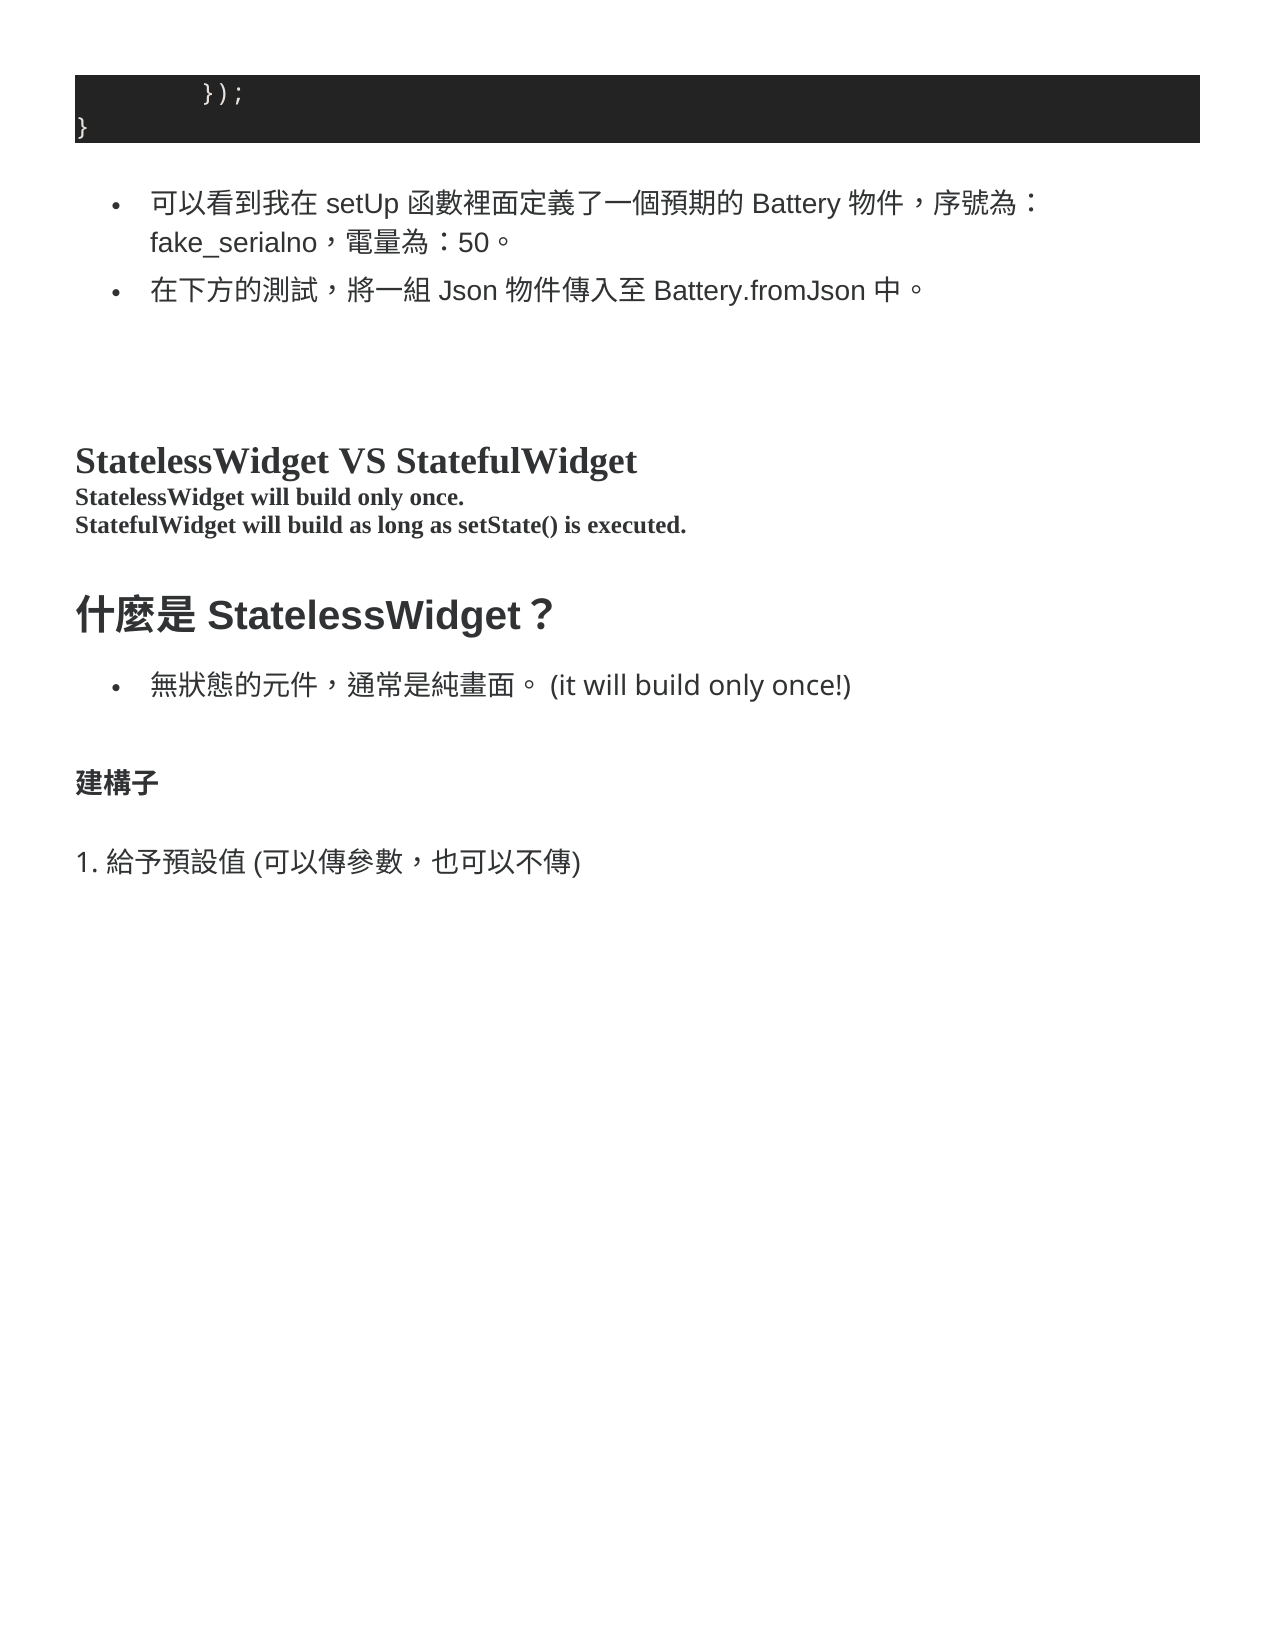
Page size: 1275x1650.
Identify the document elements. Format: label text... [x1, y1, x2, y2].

text StatelessWidget VS StatefulWidget StatelessWidget will build only once. StatefulWidget will build as long as setState() is executed. [75, 438, 1200, 539]
text 什麼是 StatelessWidget？ [75, 586, 1200, 641]
list 可以看到我在 setUp 函數裡面定義了一個預期的 Battery 物件，序號為：fake_serialno，電量為：50。 [112, 184, 1200, 260]
text 建構子 1. 給予預設值 (可以傳參數，也可以不傳) [75, 761, 1200, 881]
list 在下方的測試，將一組 Json 物件傳入至 Battery.fromJson 中。 [112, 270, 1200, 308]
list 無狀態的元件，通常是純畫面。 (it will build only once!) [112, 663, 1200, 704]
text test('should return Battery when json is correct', (){ final result = Battery.fromJson(json); expect(result, battery); }); }); } [90, 75, 1200, 143]
